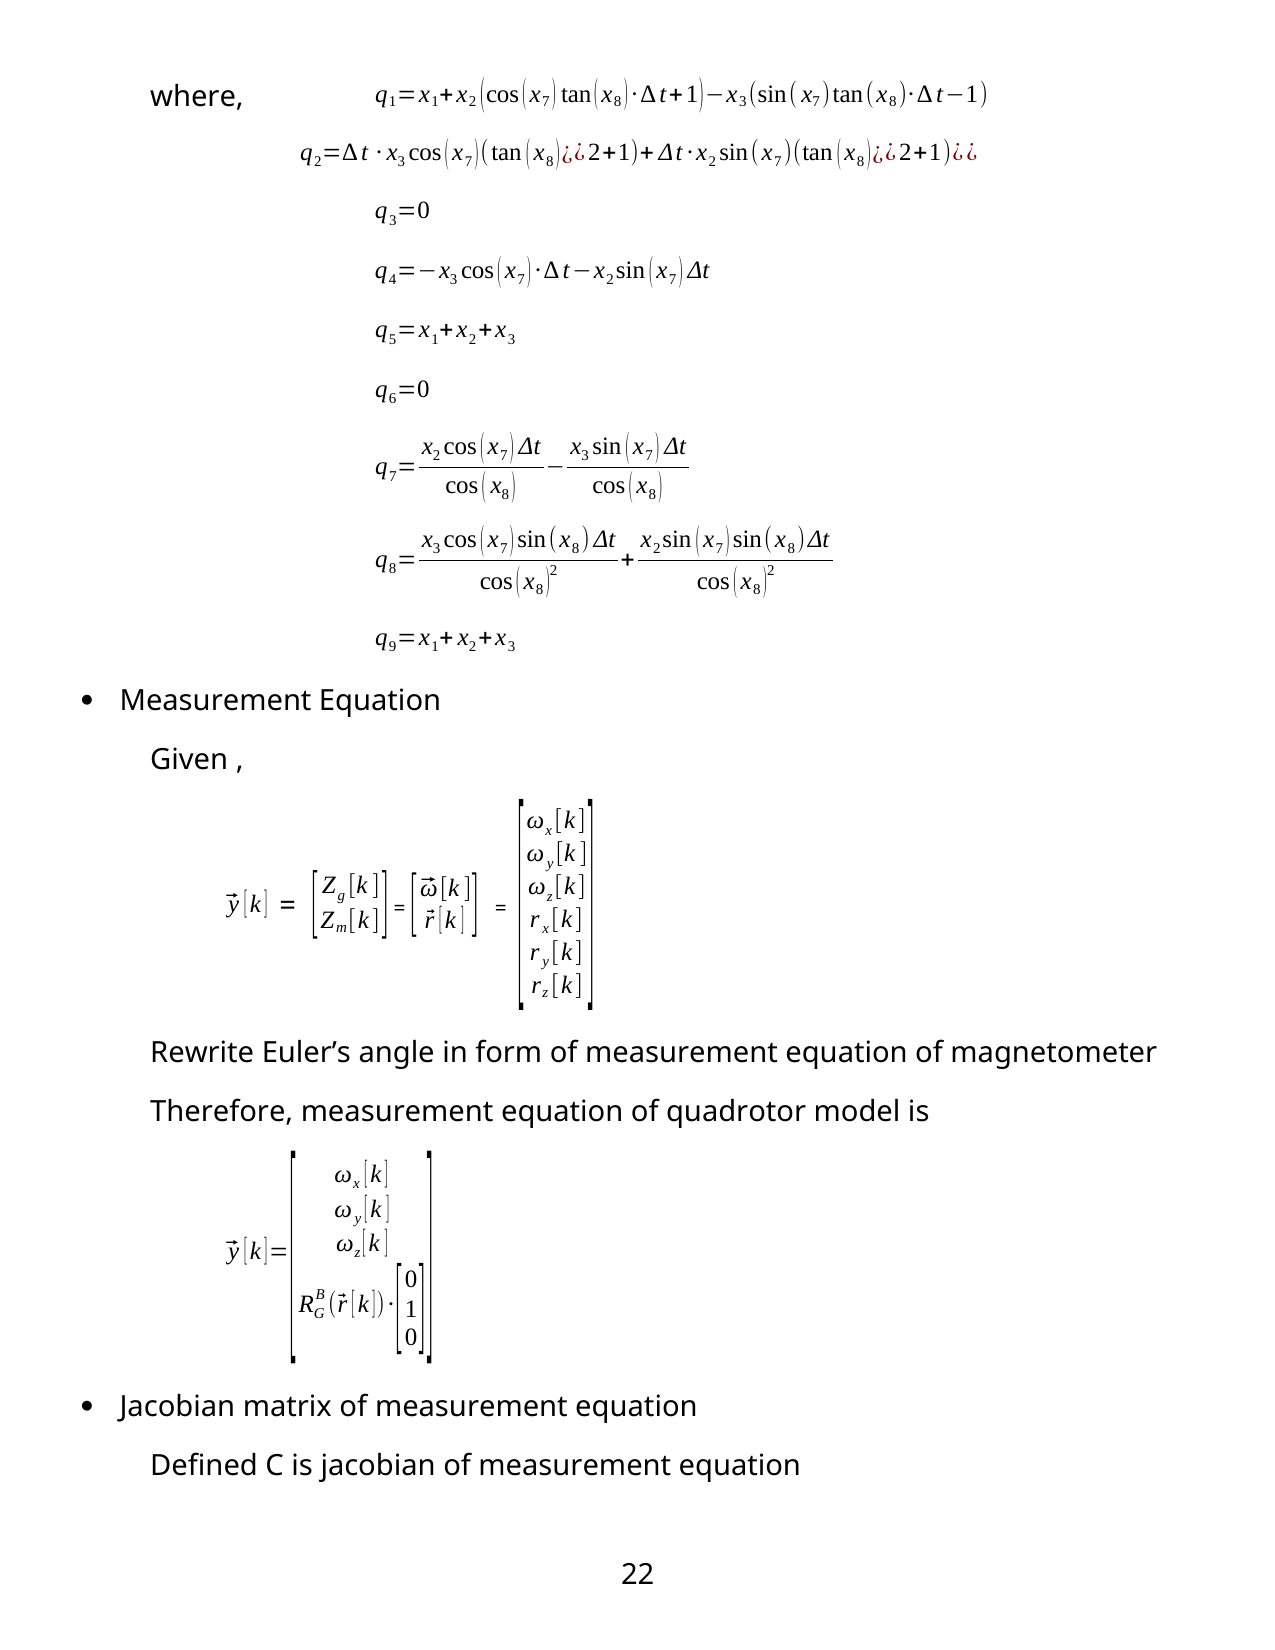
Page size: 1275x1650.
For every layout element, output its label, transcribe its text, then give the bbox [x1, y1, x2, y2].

text Rewrite Euler’s angle in form of measurement equation of magnetometer [75, 1031, 1200, 1071]
text Therefore, measurement equation of quadrotor model is [75, 1090, 1200, 1130]
text Given , [75, 738, 1200, 778]
text = = = [75, 798, 1200, 1011]
list Measurement Equation [82, 679, 1200, 718]
list Jacobian matrix of measurement equation [82, 1385, 1200, 1424]
text Defined C is jacobian of measurement equation [75, 1444, 1200, 1484]
text where, [75, 75, 1200, 115]
